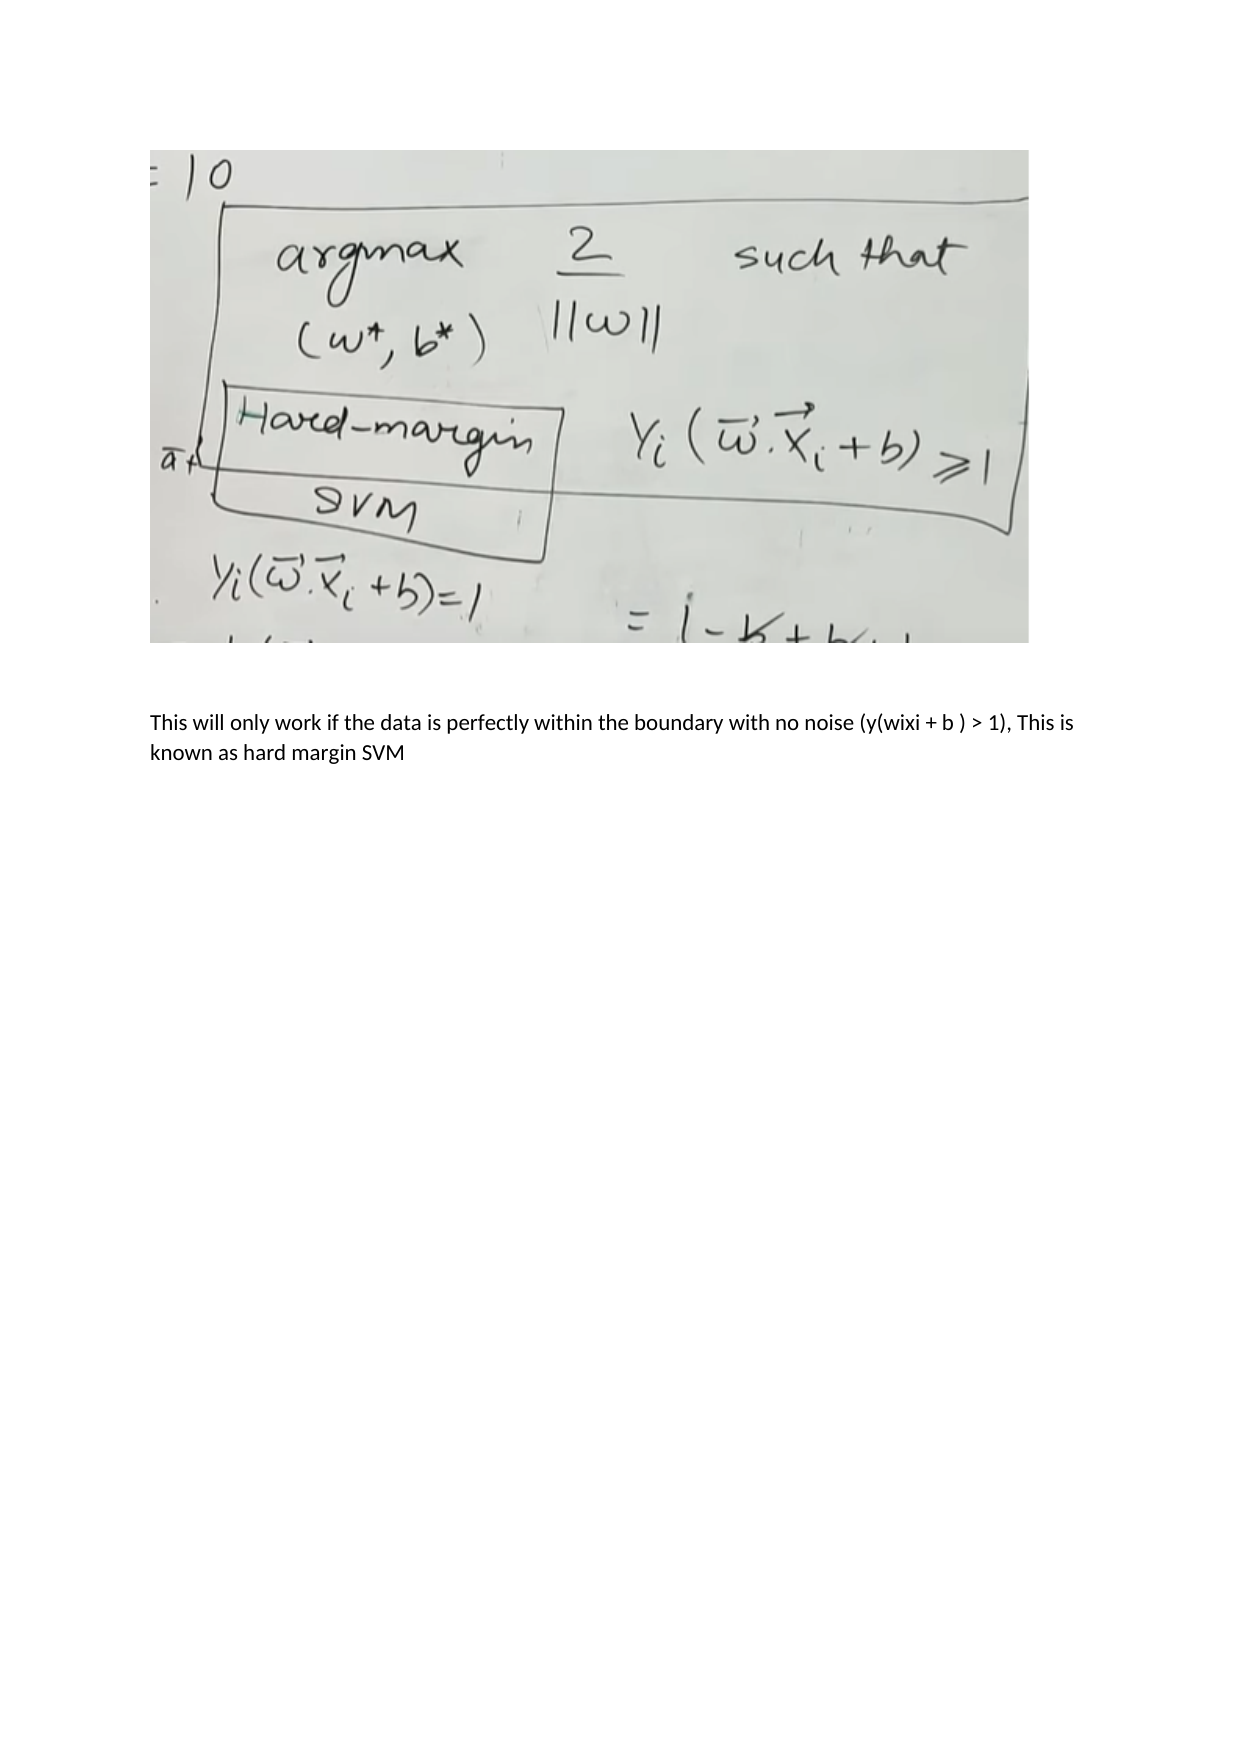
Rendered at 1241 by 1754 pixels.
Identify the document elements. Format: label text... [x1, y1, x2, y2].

text This will only work if the data is perfectly within the boundary with no noise (y(wixi + b ) > 1), This is known as hard margin SVM [150, 708, 1090, 766]
picture [150, 150, 1039, 643]
